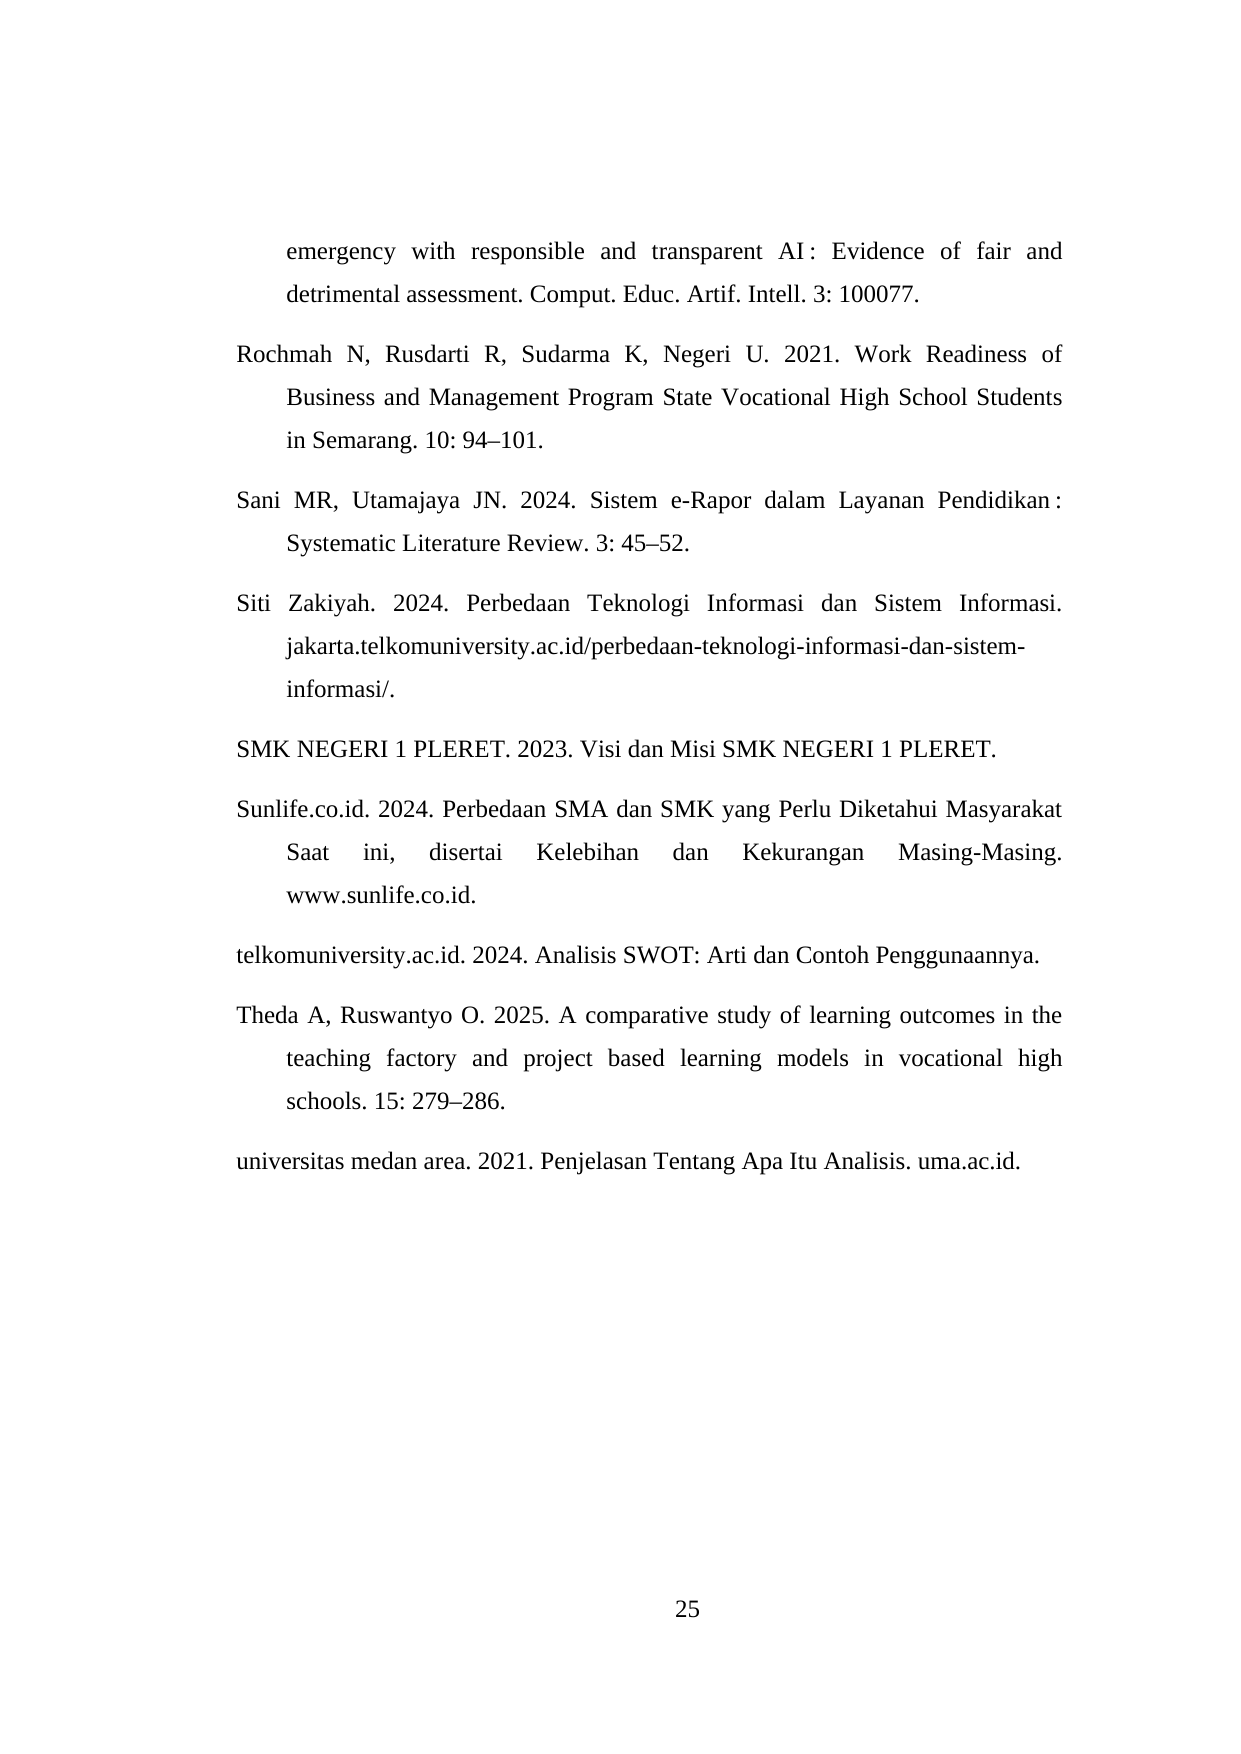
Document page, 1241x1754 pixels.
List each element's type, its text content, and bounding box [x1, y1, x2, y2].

text Theda A, Ruswantyo O. 2025. A comparative study of learning outcomes in the teaching factory and project based learning models in vocational high schools. 15: 279–286. [236, 1000, 1063, 1115]
text Rochmah N, Rusdarti R, Sudarma K, Negeri U. 2021. Work Readiness of Business and Management Program State Vocational High School Students in Semarang. 10: 94–101. [236, 339, 1063, 454]
text universitas medan area. 2021. Penjelasan Tentang Apa Itu Analisis. uma.ac.id. [236, 1146, 1063, 1174]
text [236, 236, 1063, 308]
text Siti Zakiyah. 2024. Perbedaan Teknologi Informasi dan Sistem Informasi. jakarta.telkomuniversity.ac.id/perbedaan-teknologi-informasi-dan-sistem-informasi/. [236, 588, 1063, 703]
text telkomuniversity.ac.id. 2024. Analisis SWOT: Arti dan Contoh Penggunaannya. [236, 940, 1063, 969]
text Sani MR, Utamajaya JN. 2024. Sistem e-Rapor dalam Layanan Pendidikan : Systematic Literature Review. 3: 45–52. [236, 485, 1063, 557]
text Sunlife.co.id. 2024. Perbedaan SMA dan SMK yang Perlu Diketahui Masyarakat Saat ini, disertai Kelebihan dan Kekurangan Masing-Masing. www.sunlife.co.id. [236, 794, 1063, 909]
text SMK NEGERI 1 PLERET. 2023. Visi dan Misi SMK NEGERI 1 PLERET. [236, 734, 1063, 763]
